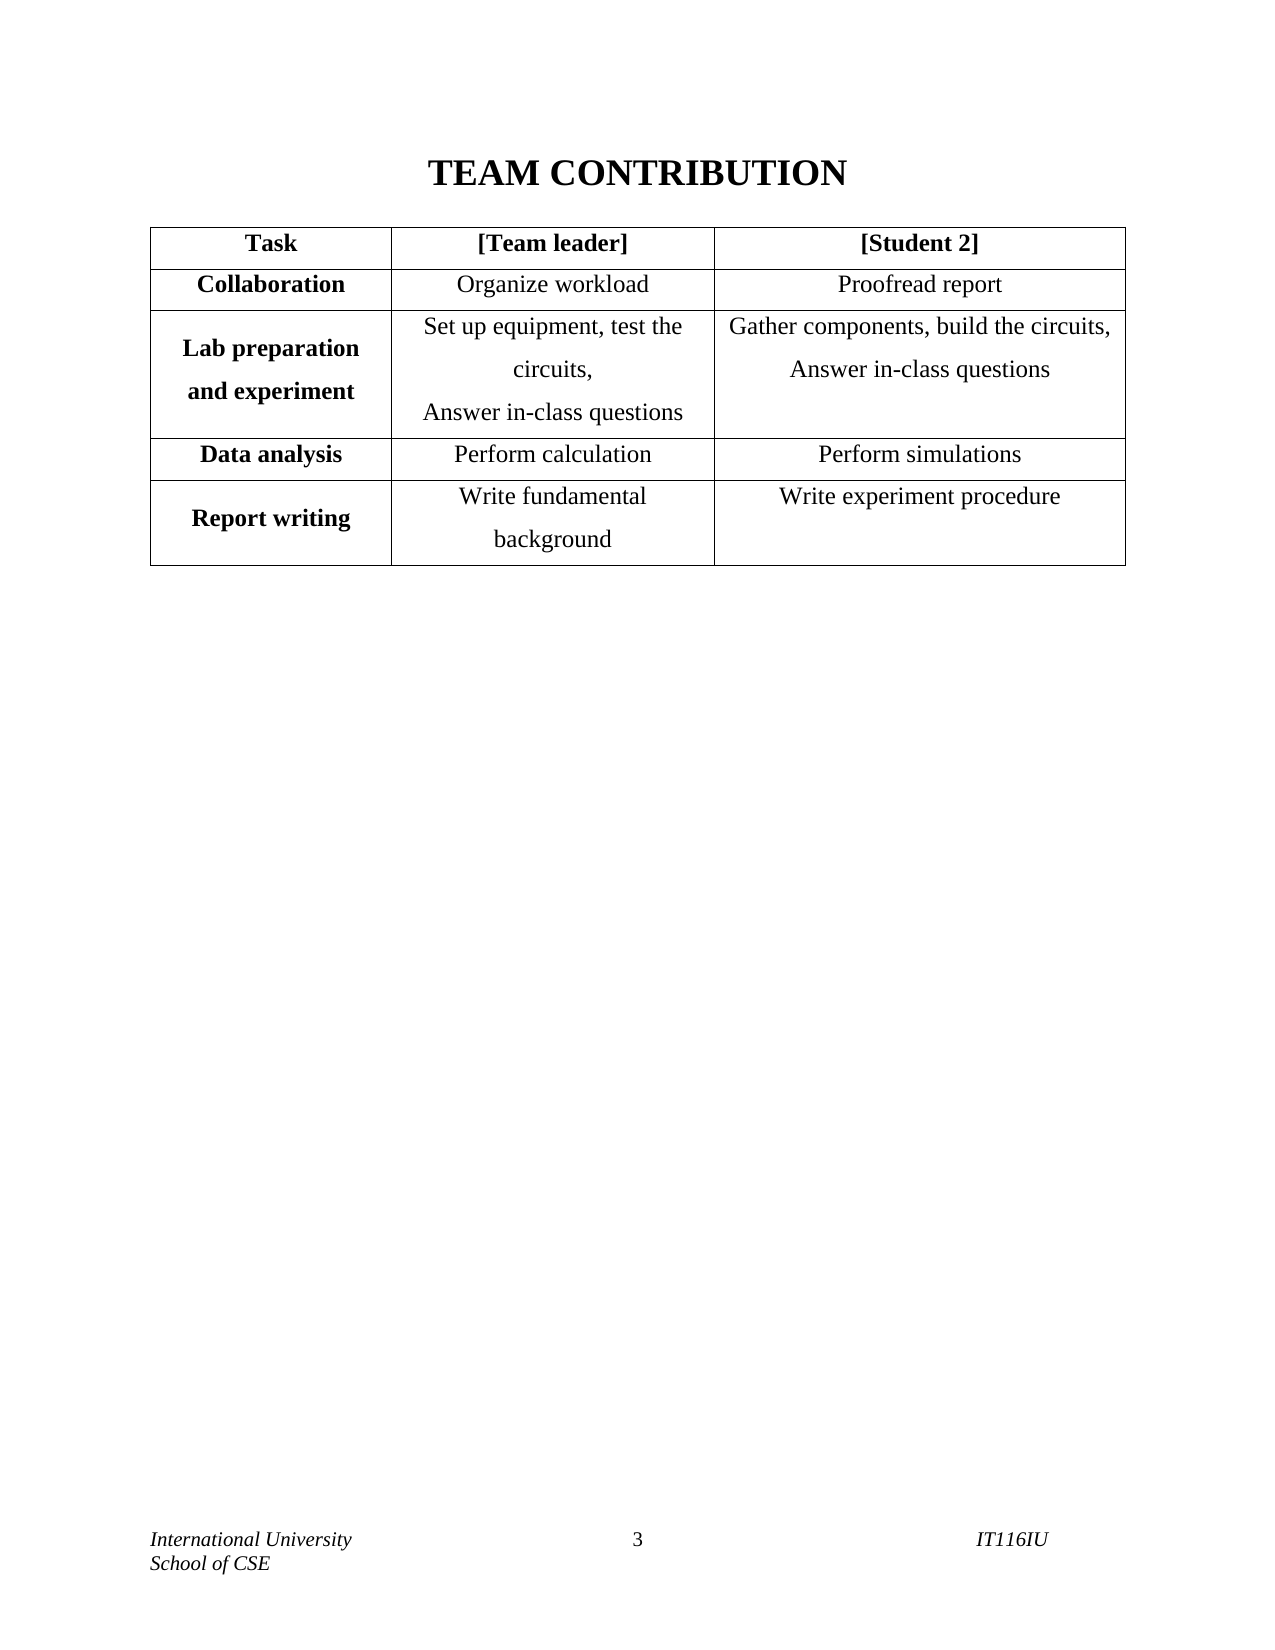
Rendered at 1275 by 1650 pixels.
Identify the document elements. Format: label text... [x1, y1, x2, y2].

table_cell Lab preparation and experiment [151, 311, 391, 438]
table_header [Student 2] [715, 228, 1125, 268]
table_header Task [151, 228, 391, 268]
table_cell Write fundamental background [392, 481, 714, 565]
table_cell Perform calculation [392, 439, 714, 480]
table_cell Write experiment procedure [715, 481, 1125, 565]
table_header [Team leader] [392, 228, 714, 268]
table_cell Data analysis [151, 439, 391, 480]
table_cell Organize workload [392, 270, 714, 310]
table_cell Gather components, build the circuits, Answer in-class questions [715, 311, 1125, 438]
text TEAM CONTRIBUTION [150, 150, 1125, 193]
table_cell Collaboration [151, 270, 391, 310]
table_cell Set up equipment, test the circuits, Answer in-class questions [392, 311, 714, 438]
table_cell Report writing [151, 481, 391, 565]
table_cell Perform simulations [715, 439, 1125, 480]
table_cell Proofread report [715, 270, 1125, 310]
